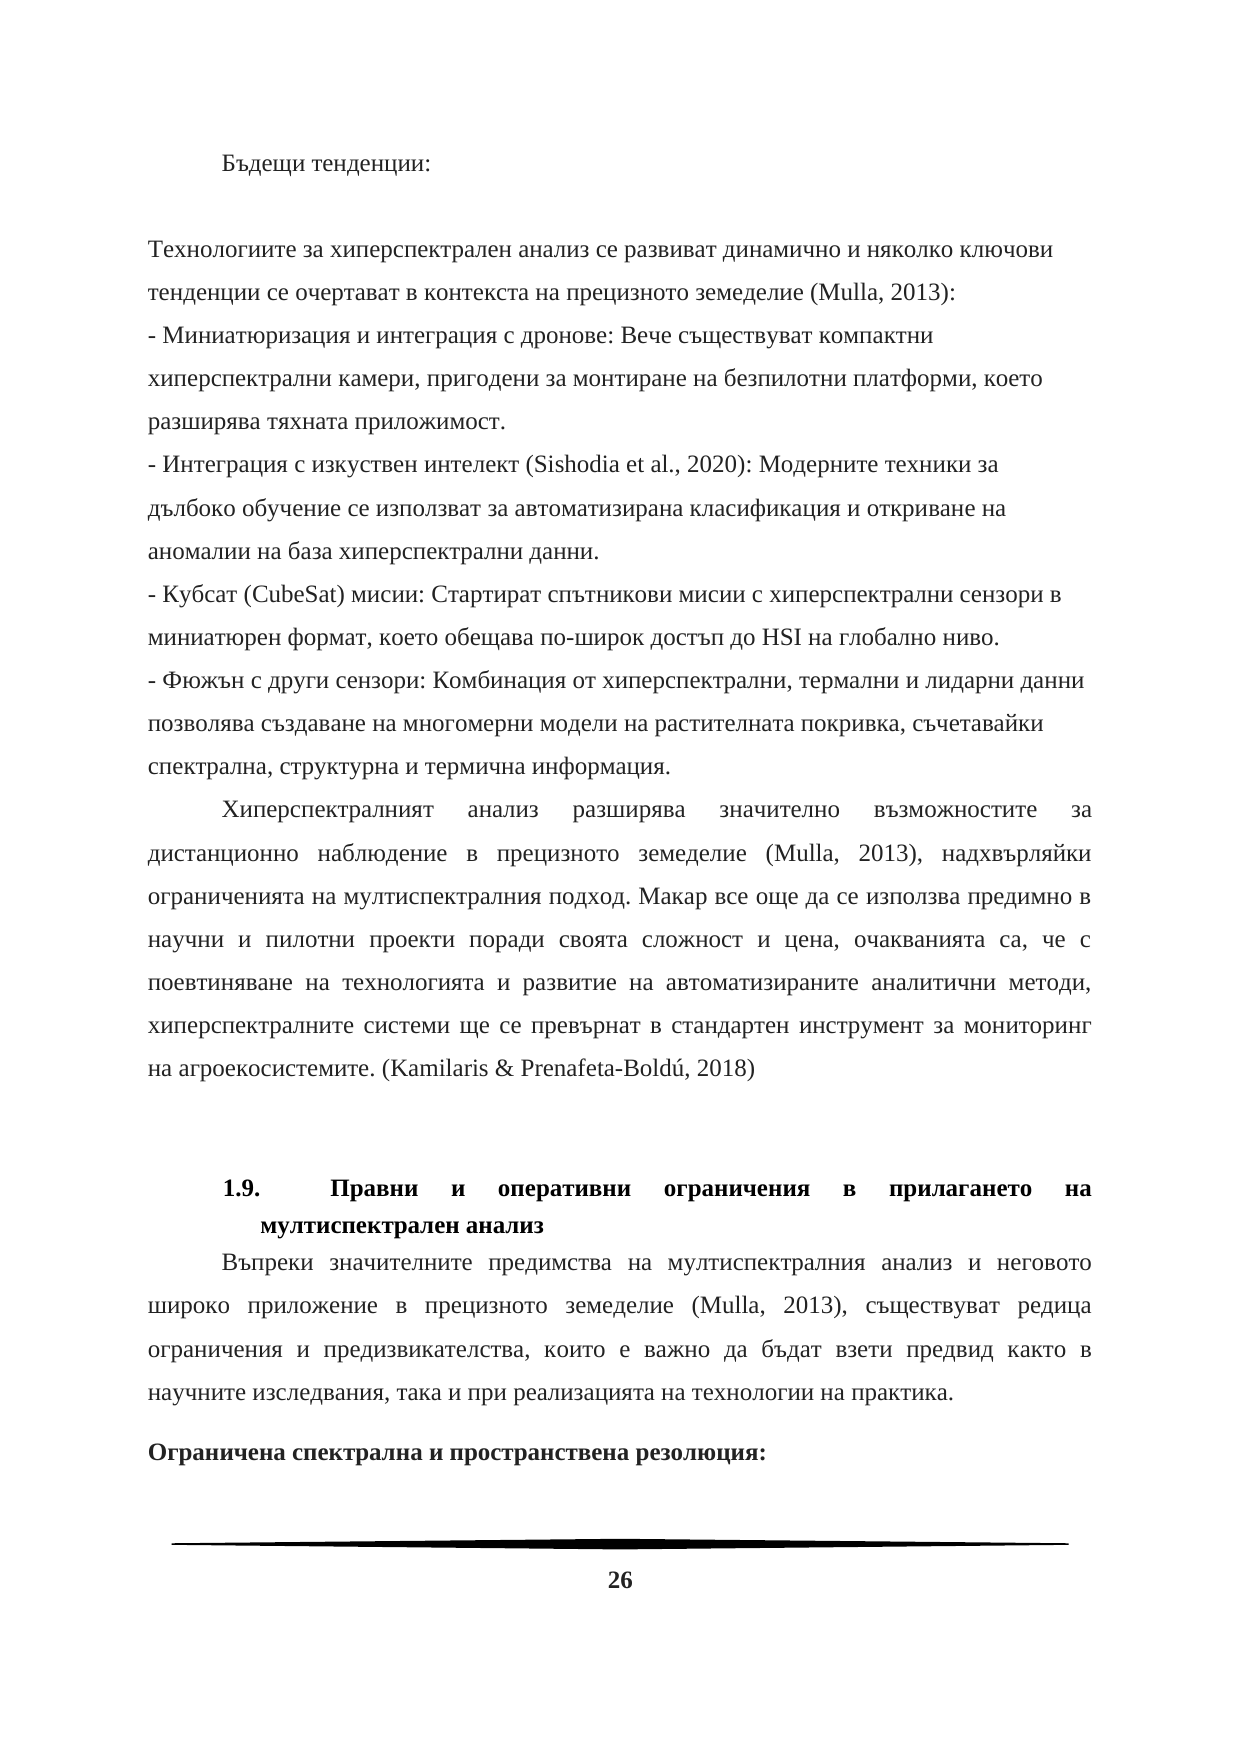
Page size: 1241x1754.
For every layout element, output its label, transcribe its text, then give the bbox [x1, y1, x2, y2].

text Технологиите за хиперспектрален анализ се развиват динамично и няколко ключови тенденции се очертават в контекста на прецизното земеделие (Mulla, 2013): - Миниатюризация и интеграция с дронове: Вече съществуват компактни хиперспектрални камери, пригодени за монтиране на безпилотни платформи, което разширява тяхната приложимост. - Интеграция с изкуствен интелект (Sishodia et al., 2020): Модерните техники за дълбоко обучение се използват за автоматизирана класификация и откриване на аномалии на база хиперспектрални данни. - Кубсат (CubeSat) мисии: Стартират спътникови мисии с хиперспектрални сензори в миниатюрен формат, което обещава по-широк достъп до HSI на глобално ниво. - Фюжън с други сензори: Комбинация от хиперспектрални, термални и лидарни данни позволява създаване на многомерни модели на растителната покривка, съчетавайки спектрална, структурна и термична информация. [148, 191, 1093, 780]
subtitle Правни и оперативни ограничения в прилагането на мултиспектрален анализ [223, 1173, 1093, 1239]
text Ограничена спектрална и пространствена резолюция: [148, 1437, 1093, 1465]
text Бъдещи тенденции: [148, 148, 1093, 176]
text Въпреки значителните предимства на мултиспектралния анализ и неговото широко приложение в прецизното земеделие (Mulla, 2013), съществуват редица ограничения и предизвикателства, които е важно да бъдат взети предвид както в научните изследвания, така и при реализацията на технологии на практика. [148, 1247, 1093, 1406]
text Хиперспектралният анализ разширява значително възможностите за дистанционно наблюдение в прецизното земеделие (Mulla, 2013), надхвърляйки ограниченията на мултиспектралния подход. Макар все още да се използва предимно в научни и пилотни проекти поради своята сложност и цена, очакванията са, че с поевтиняване на технологията и развитие на автоматизираните аналитични методи, хиперспектралните системи ще се превърнат в стандартен инструмент за мониторинг на агроекосистемите. (Kamilaris & Prenafeta-Boldú, 2018) [148, 794, 1093, 1082]
